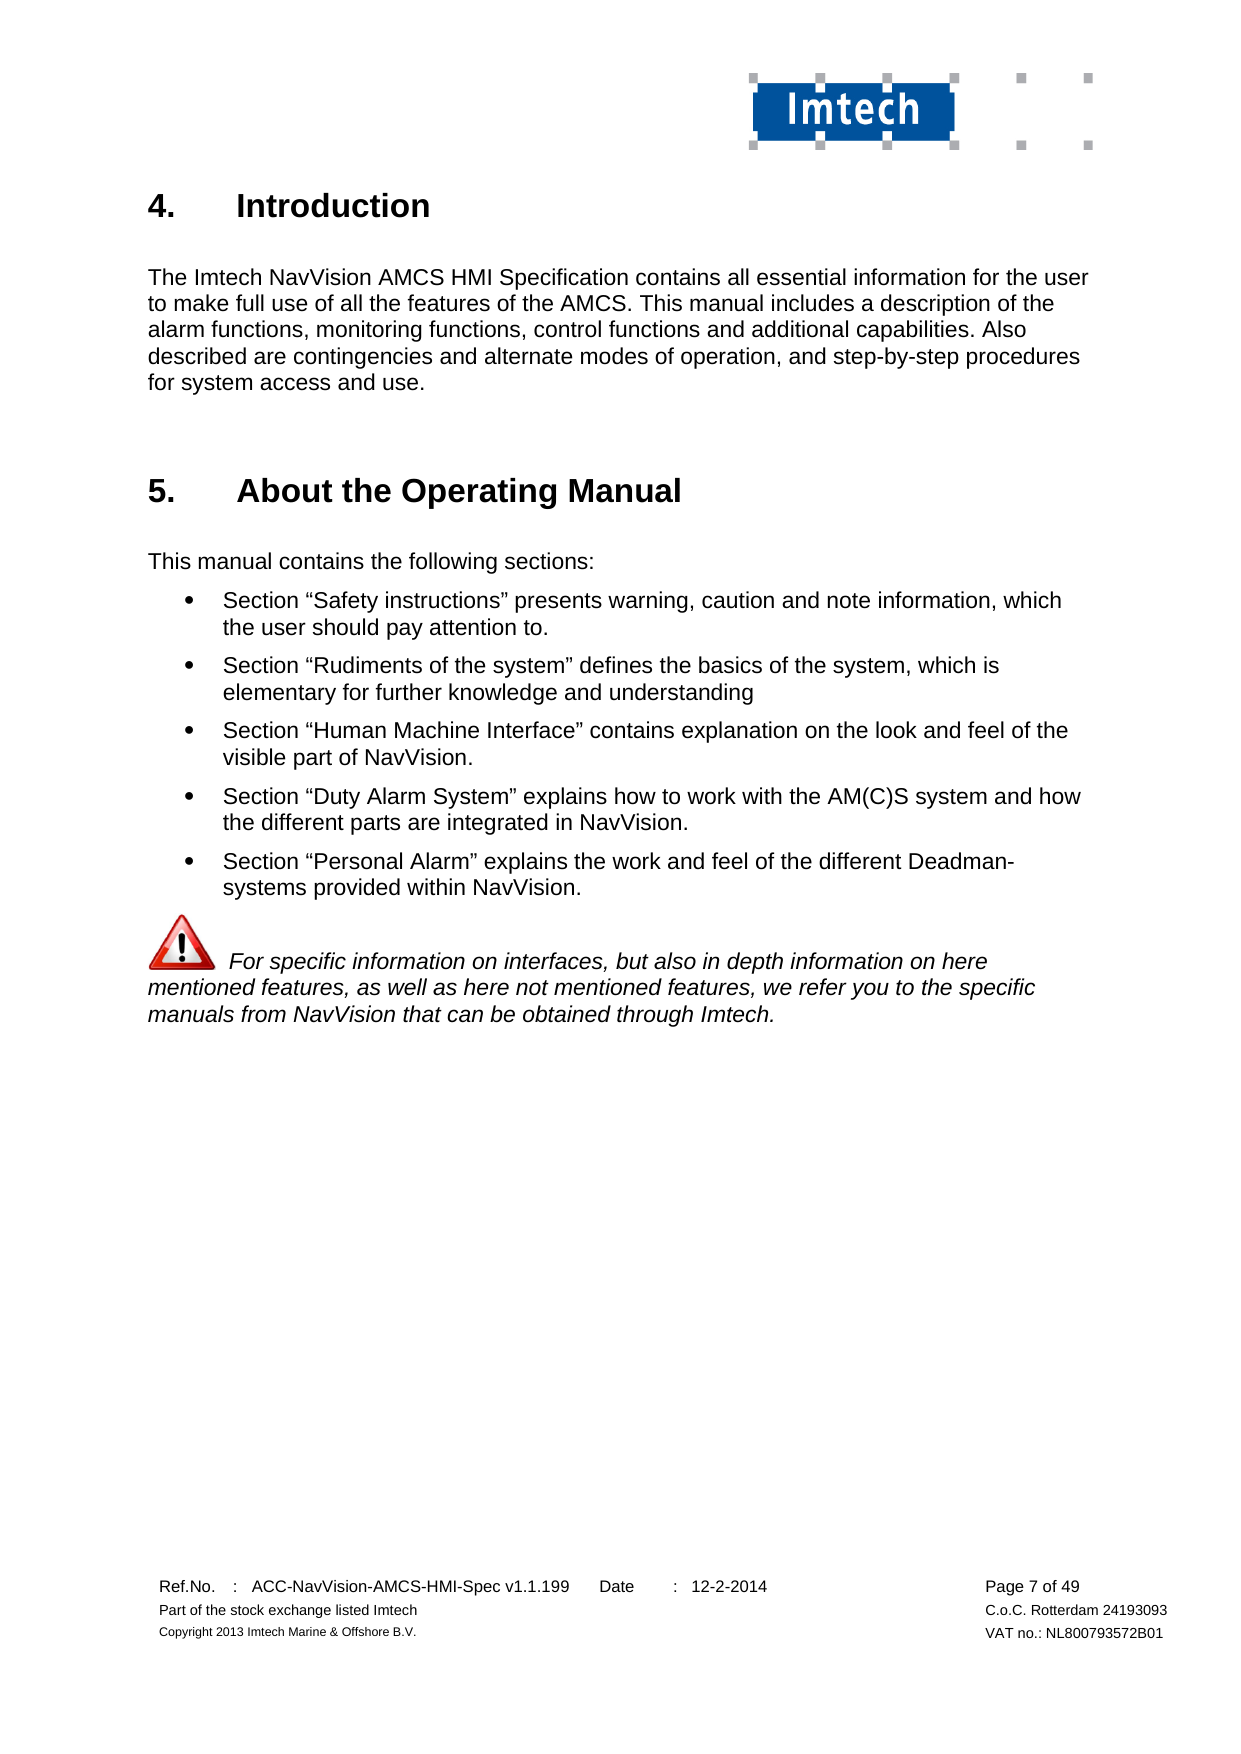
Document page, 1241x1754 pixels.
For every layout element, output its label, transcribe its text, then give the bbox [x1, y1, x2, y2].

list Section “Personal Alarm” explains the work and feel of the different Deadman-systems provided within NavVision. [185, 848, 1093, 901]
subtitle Introduction [148, 175, 1093, 225]
text This manual contains the following sections: [148, 548, 1093, 574]
list Section “Safety instructions” presents warning, caution and note information, which the user should pay attention to. [185, 587, 1093, 640]
text The contains all essential information for the user to make full use of all the features of the AMCS. This manual includes a description of the alarm functions, monitoring functions, control functions and additional capabilities. Also described are contingencies and alternate modes of operation, and step-by-step procedures for system access and use. [148, 264, 1093, 396]
subtitle About the Operating Manual [148, 459, 1093, 509]
picture [748, 73, 1093, 150]
list Section “Rudiments of the system” defines the basics of the system, which is elementary for further knowledge and understanding [185, 652, 1093, 705]
list Section “Human Machine Interface” contains explanation on the look and feel of the visible part of NavVision. [185, 717, 1093, 770]
picture [147, 913, 216, 970]
text For specific information on interfaces, but also in depth information on here mentioned features, as well as here not mentioned features, we refer you to the specific manuals from NavVision that can be obtained through Imtech.Abbreviations list [148, 913, 1093, 1027]
list Section “Duty Alarm System” explains how to work with the AM(C)S system and how the different parts are integrated in NavVision. [185, 783, 1093, 835]
